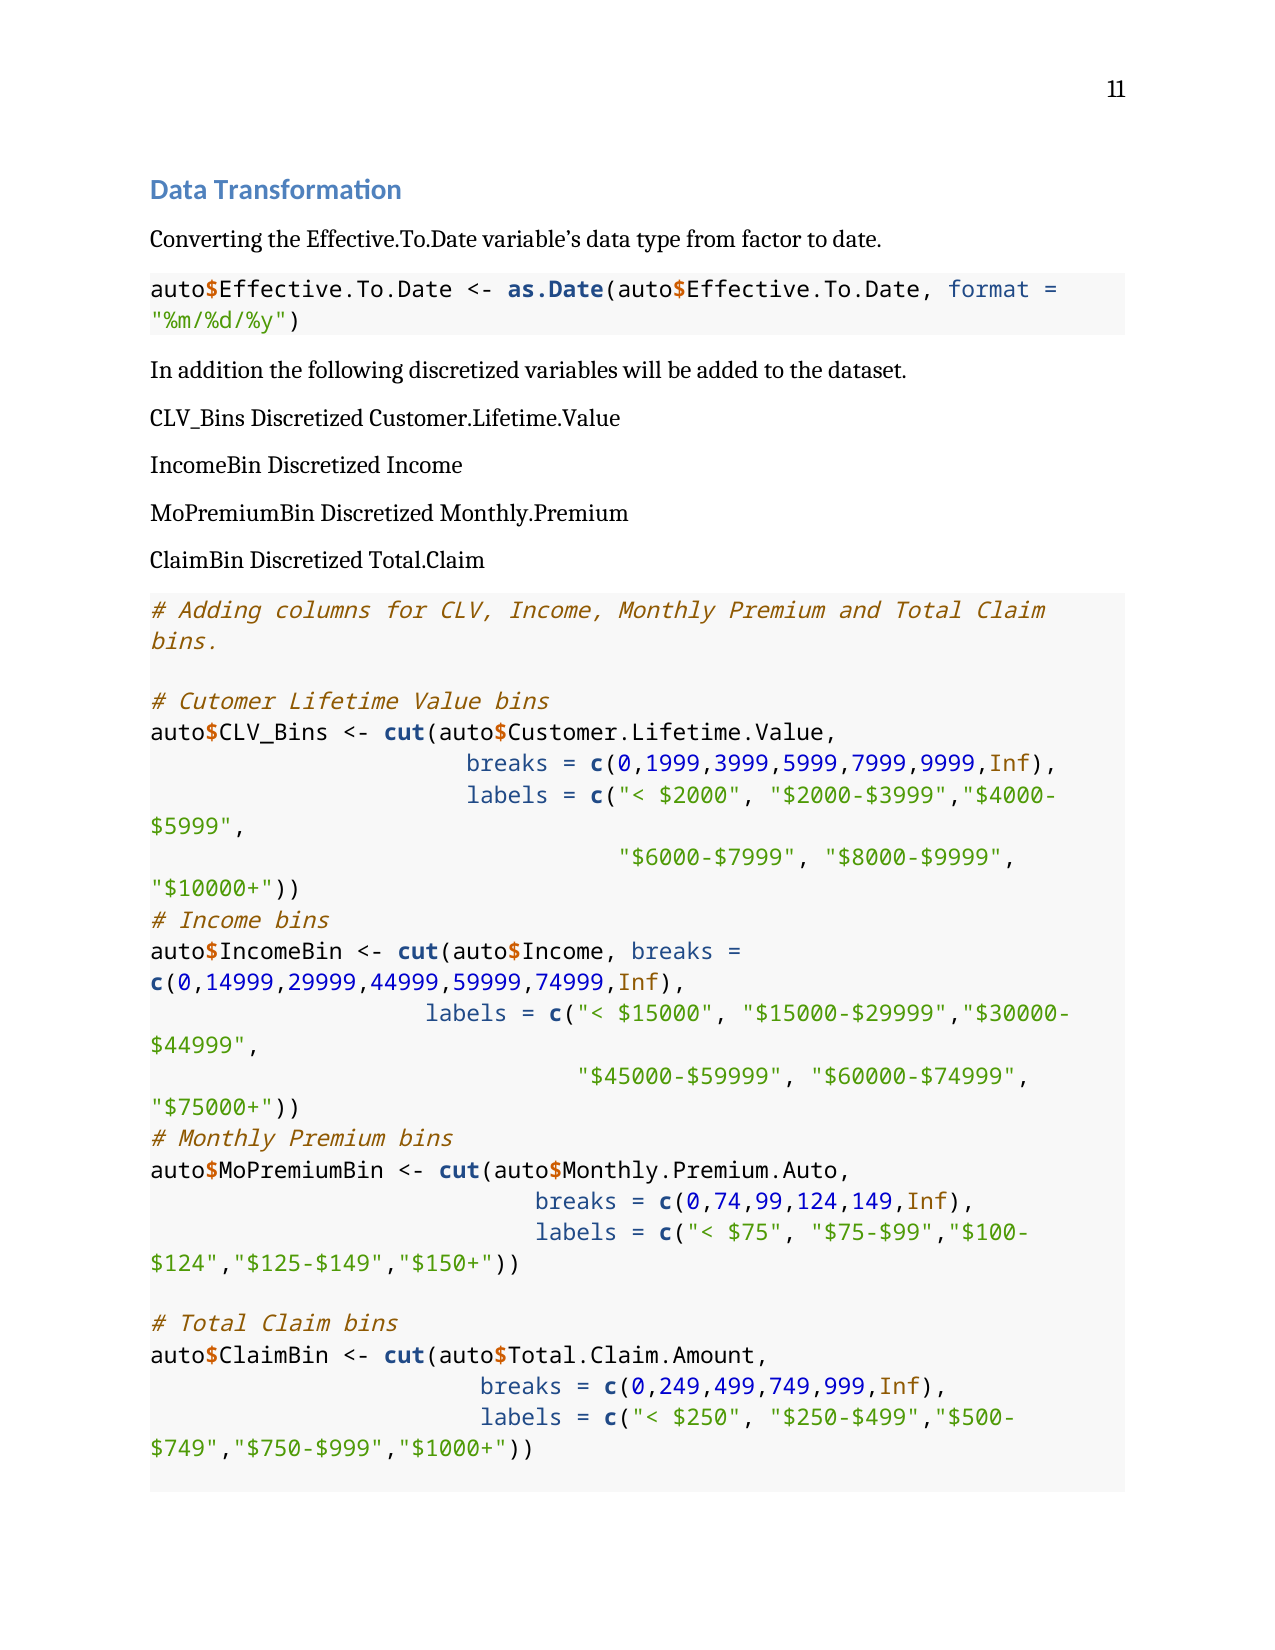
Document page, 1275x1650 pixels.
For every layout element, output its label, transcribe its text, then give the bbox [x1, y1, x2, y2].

text ClaimBin Discretized Total.Claim [150, 546, 1125, 575]
text IncomeBin Discretized Income [150, 451, 1125, 480]
text In addition the following discretized variables will be added to the dataset. [150, 356, 1125, 385]
text # Adding columns for CLV, Income, Monthly Premium and Total Claim bins. # Cutomer Lifetime Value bins auto$CLV_Bins <- cut(auto$Customer.Lifetime.Value, breaks = c(0,1999,3999,5999,7999,9999,Inf), labels = c("< $2000", "$2000-$3999","$4000-$5999", "$6000-$7999", "$8000-$9999", "$10000+")) # Income bins auto$IncomeBin <- cut(auto$Income, breaks = c(0,14999,29999,44999,59999,74999,Inf), labels = c("< $15000", "$15000-$29999","$30000-$44999", "$45000-$59999", "$60000-$74999", "$75000+")) # Monthly Premium bins auto$MoPremiumBin <- cut(auto$Monthly.Premium.Auto, breaks = c(0,74,99,124,149,Inf), labels = c("< $75", "$75-$99","$100-$124","$125-$149","$150+")) # Total Claim bins auto$ClaimBin <- cut(auto$Total.Claim.Amount, breaks = c(0,249,499,749,999,Inf), labels = c("< $250", "$250-$499","$500-$749","$750-$999","$1000+")) [150, 593, 1125, 1492]
text CLV_Bins Discretized Customer.Lifetime.Value [150, 403, 1125, 432]
text MoPremiumBin Discretized Monthly.Premium [150, 498, 1125, 527]
subtitle Data Transformation [150, 171, 1125, 206]
text Converting the Effective.To.Date variable’s data type from factor to date. [150, 225, 1125, 254]
text auto$Effective.To.Date <- as.Date(auto$Effective.To.Date, format = "%m/%d/%y") [301, 273, 1125, 335]
